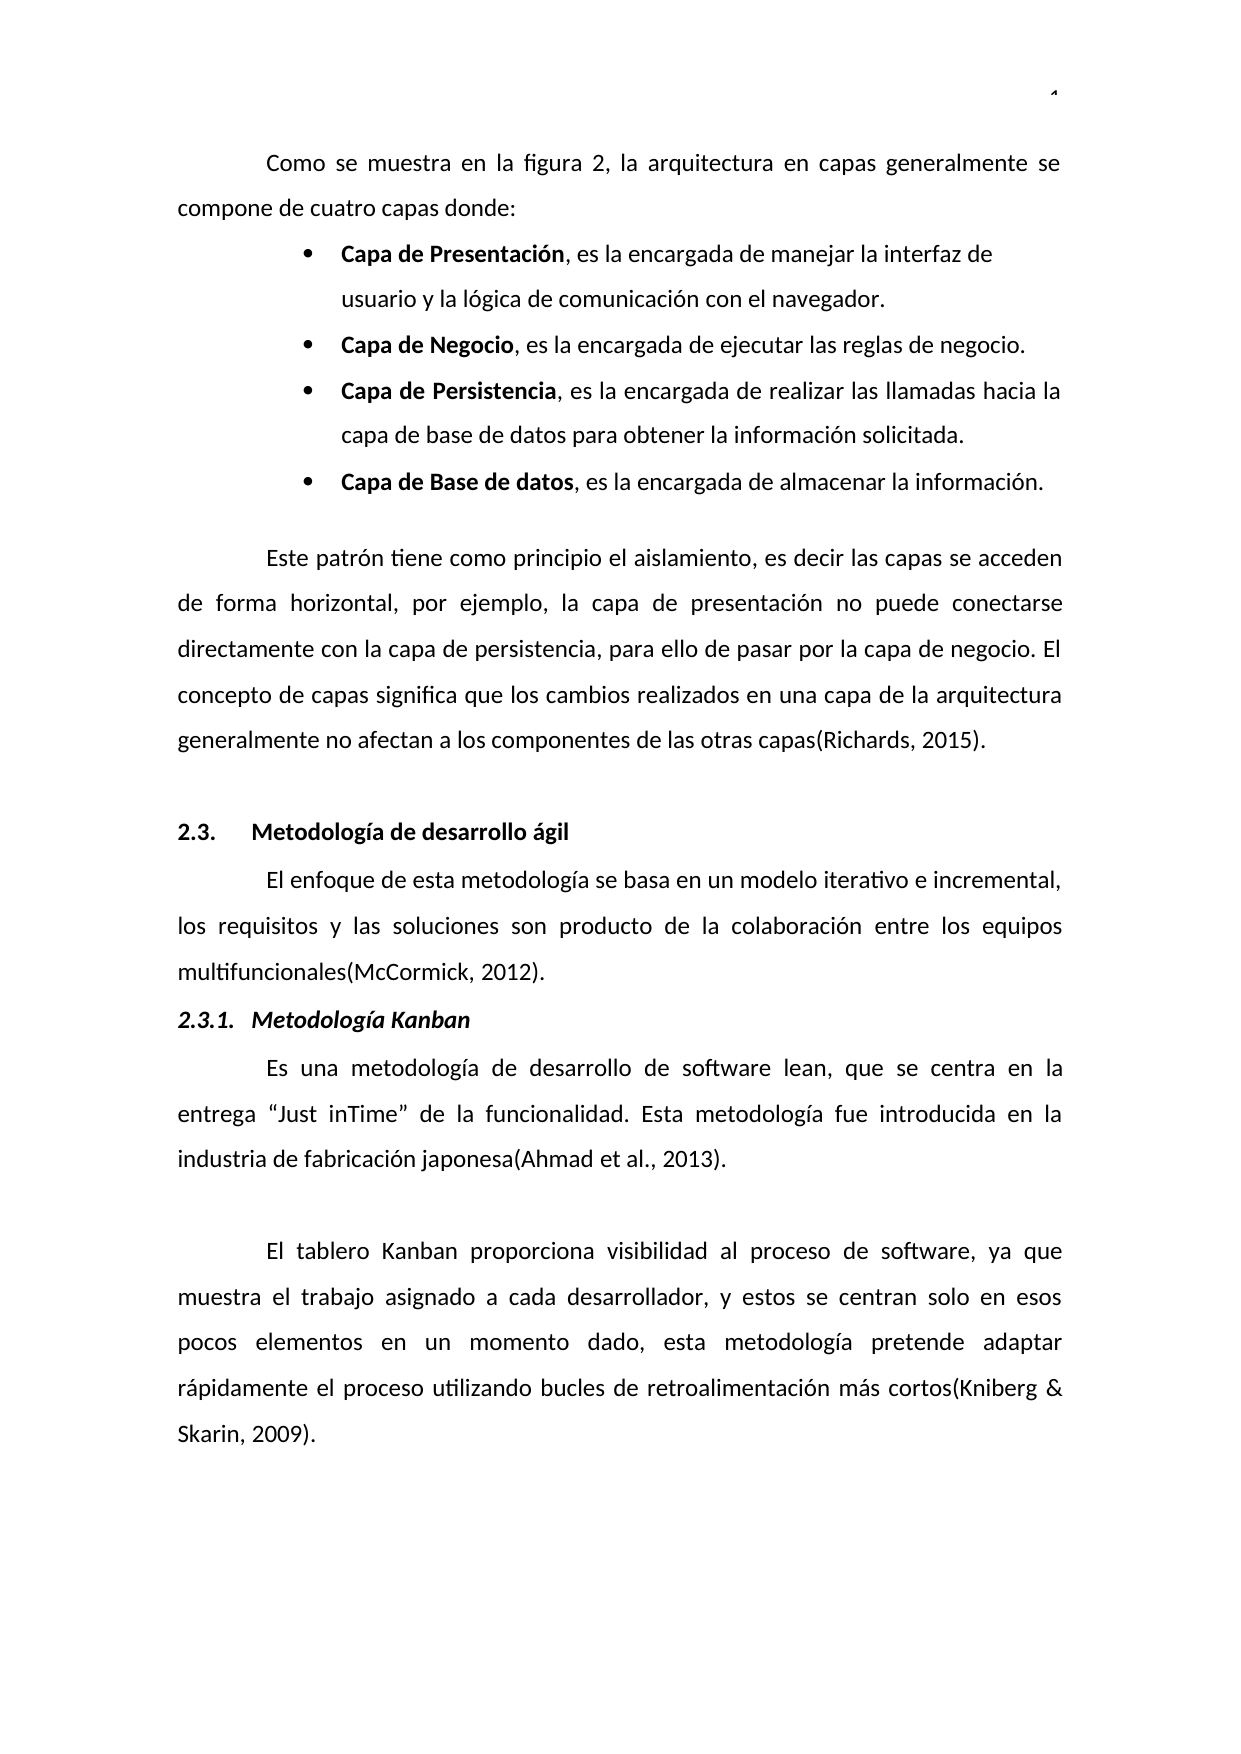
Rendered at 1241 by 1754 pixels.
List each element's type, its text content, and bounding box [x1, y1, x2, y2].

subtitle Metodología de desarrollo ágil [177, 816, 1186, 846]
list Capa de Presentación, es la encargada de manejar la interfaz de usuario y la lógica de comunicación con el navegador. [303, 238, 1063, 313]
list Capa de Base de datos, es la encargada de almacenar la información. [303, 466, 1186, 496]
text El enfoque de esta metodología se basa en un modelo iterativo e incremental, los requisitos y las soluciones son producto de la colaboración entre los equipos multifuncionales(McCormick, 2012). [177, 864, 1063, 986]
text El tablero Kanban proporciona visibilidad al proceso de software, ya que muestra el trabajo asignado a cada desarrollador, y estos se centran solo en esos pocos elementos en un momento dado, esta metodología pretende adaptar rápidamente el proceso utilizando bucles de retroalimentación más cortos(Kniberg & Skarin, 2009). [177, 1235, 1063, 1448]
text Este patrón tiene como principio el aislamiento, es decir las capas se acceden de forma horizontal, por ejemplo, la capa de presentación no puede conectarse directamente con la capa de persistencia, para ello de pasar por la capa de negocio. El concepto de capas significa que los cambios realizados en una capa de la arquitectura generalmente no afectan a los componentes de las otras capas(Richards, 2015). [177, 542, 1063, 755]
text Como se muestra en la figura 2, la arquitectura en capas generalmente se compone de cuatro capas donde: [177, 147, 1065, 223]
list Capa de Persistencia, es la encargada de realizar las llamadas hacia la capa de base de datos para obtener la información solicitada. [303, 375, 1063, 450]
text Es una metodología de desarrollo de software lean, que se centra en la entrega “Just inTime” de la funcionalidad. Esta metodología fue introducida en la industria de fabricación japonesa(Ahmad et al., 2013). [177, 1052, 1064, 1174]
list Capa de Negocio, es la encargada de ejecutar las reglas de negocio. [303, 329, 1186, 360]
subtitle Metodología Kanban [177, 1004, 1186, 1034]
